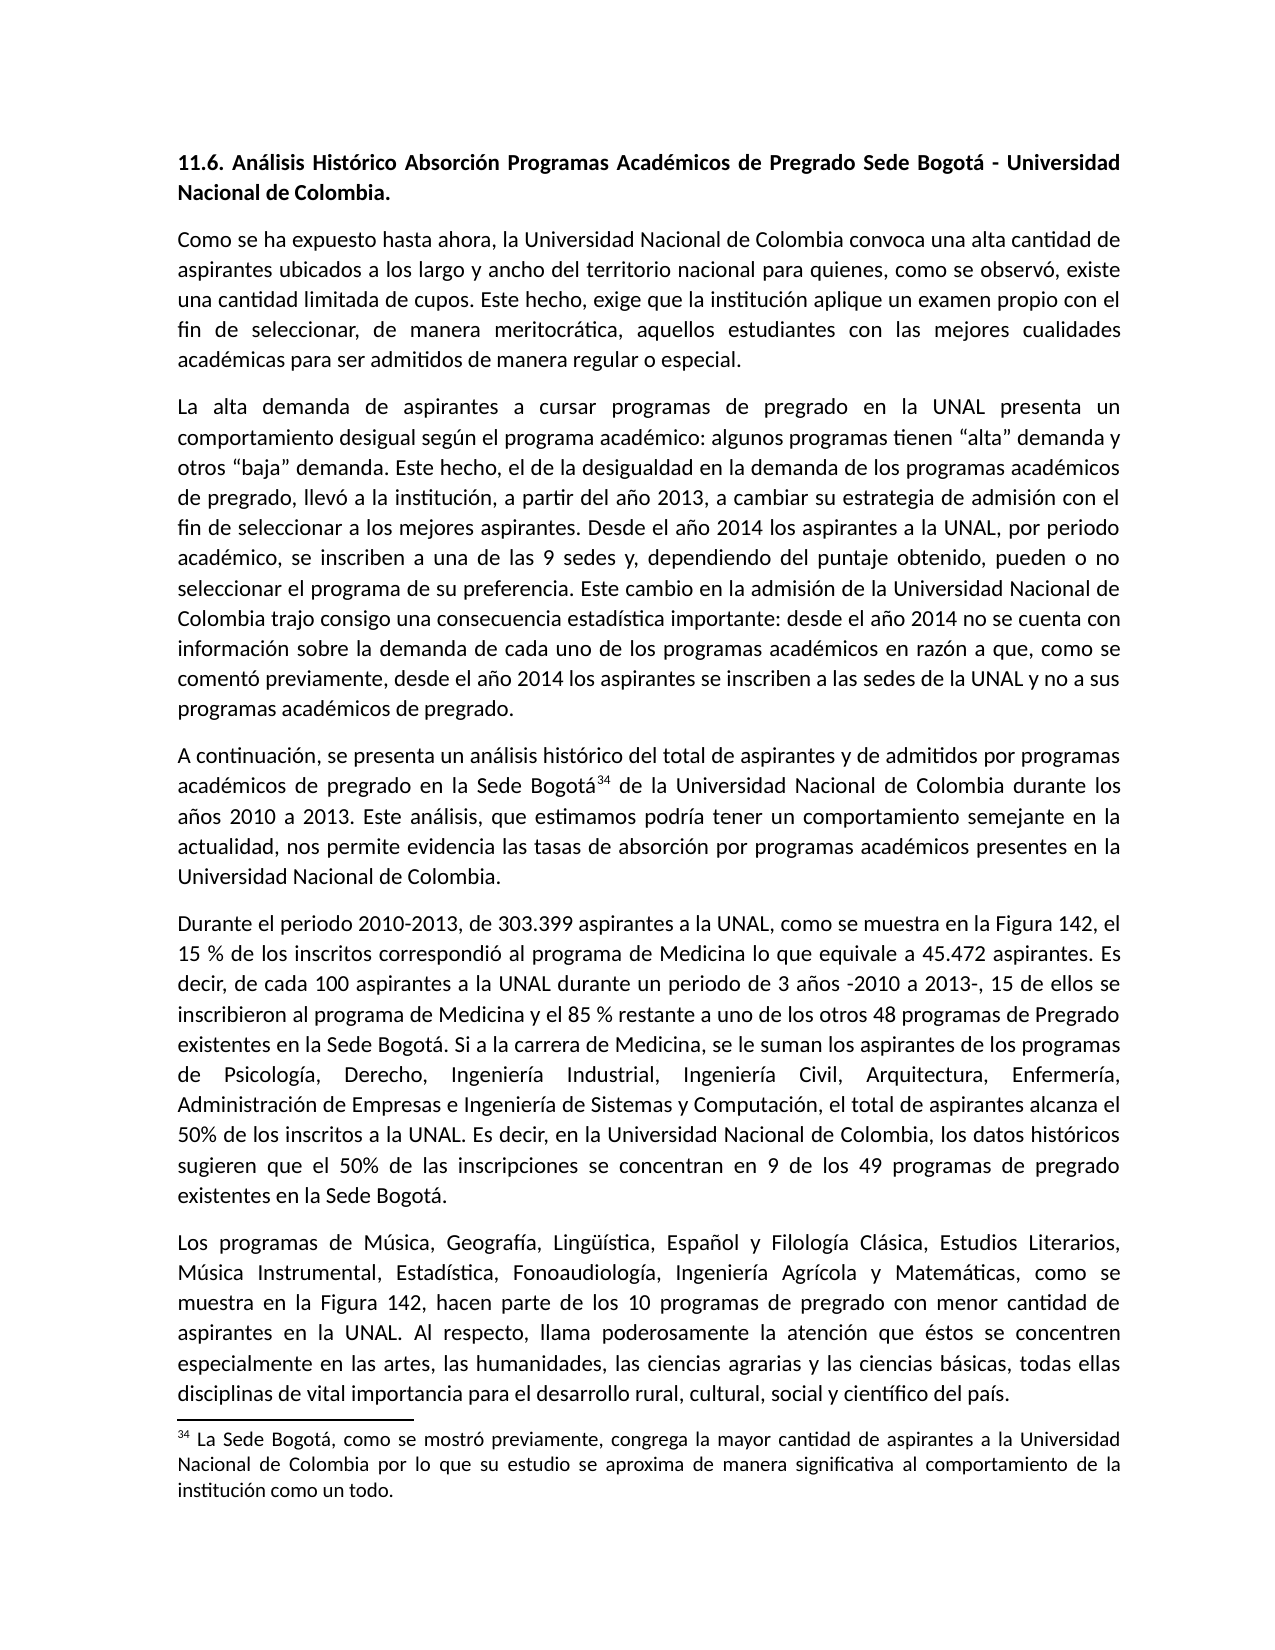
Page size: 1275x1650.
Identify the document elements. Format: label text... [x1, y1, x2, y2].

text A continuación, se presenta un análisis histórico del total de aspirantes y de admitidos por programas académicos de pregrado en la Sede Bogotá de la Universidad Nacional de Colombia durante los años 2010 a 2013. Este análisis, que estimamos podría tener un comportamiento semejante en la actualidad, nos permite evidencia las tasas de absorción por programas académicos presentes en la Universidad Nacional de Colombia. [177, 741, 1122, 890]
text 11.6. Análisis Histórico Absorción Programas Académicos de Pregrado Sede Bogotá - Universidad Nacional de Colombia. [177, 148, 1122, 206]
text Durante el periodo 2010-2013, de 303.399 aspirantes a la UNAL, como se muestra en la Figura 142, el 15 % de los inscritos correspondió al programa de Medicina lo que equivale a 45.472 aspirantes. Es decir, de cada 100 aspirantes a la UNAL durante un periodo de 3 años -2010 a 2013-, 15 de ellos se inscribieron al programa de Medicina y el 85 % restante a uno de los otros 48 programas de Pregrado existentes en la Sede Bogotá. Si a la carrera de Medicina, se le suman los aspirantes de los programas de Psicología, Derecho, Ingeniería Industrial, Ingeniería Civil, Arquitectura, Enfermería, Administración de Empresas e Ingeniería de Sistemas y Computación, el total de aspirantes alcanza el 50% de los inscritos a la UNAL. Es decir, en la Universidad Nacional de Colombia, los datos históricos sugieren que el 50% de las inscripciones se concentran en 9 de los 49 programas de pregrado existentes en la Sede Bogotá. [177, 909, 1122, 1209]
text Los programas de Música, Geografía, Lingüística, Español y Filología Clásica, Estudios Literarios, Música Instrumental, Estadística, Fonoaudiología, Ingeniería Agrícola y Matemáticas, como se muestra en la Figura 142, hacen parte de los 10 programas de pregrado con menor cantidad de aspirantes en la UNAL. Al respecto, llama poderosamente la atención que éstos se concentren especialmente en las artes, las humanidades, las ciencias agrarias y las ciencias básicas, todas ellas disciplinas de vital importancia para el desarrollo rural, cultural, social y científico del país. [177, 1228, 1122, 1407]
text Como se ha expuesto hasta ahora, la Universidad Nacional de Colombia convoca una alta cantidad de aspirantes ubicados a los largo y ancho del territorio nacional para quienes, como se observó, existe una cantidad limitada de cupos. Este hecho, exige que la institución aplique un examen propio con el fin de seleccionar, de manera meritocrática, aquellos estudiantes con las mejores cualidades académicas para ser admitidos de manera regular o especial. [177, 225, 1122, 373]
text La alta demanda de aspirantes a cursar programas de pregrado en la UNAL presenta un comportamiento desigual según el programa académico: algunos programas tienen “alta” demanda y otros “baja” demanda. Este hecho, el de la desigualdad en la demanda de los programas académicos de pregrado, llevó a la institución, a partir del año 2013, a cambiar su estrategia de admisión con el fin de seleccionar a los mejores aspirantes. Desde el año 2014 los aspirantes a la UNAL, por periodo académico, se inscriben a una de las 9 sedes y, dependiendo del puntaje obtenido, pueden o no seleccionar el programa de su preferencia. Este cambio en la admisión de la Universidad Nacional de Colombia trajo consigo una consecuencia estadística importante: desde el año 2014 no se cuenta con información sobre la demanda de cada uno de los programas académicos en razón a que, como se comentó previamente, desde el año 2014 los aspirantes se inscriben a las sedes de la UNAL y no a sus programas académicos de pregrado. [177, 392, 1122, 722]
